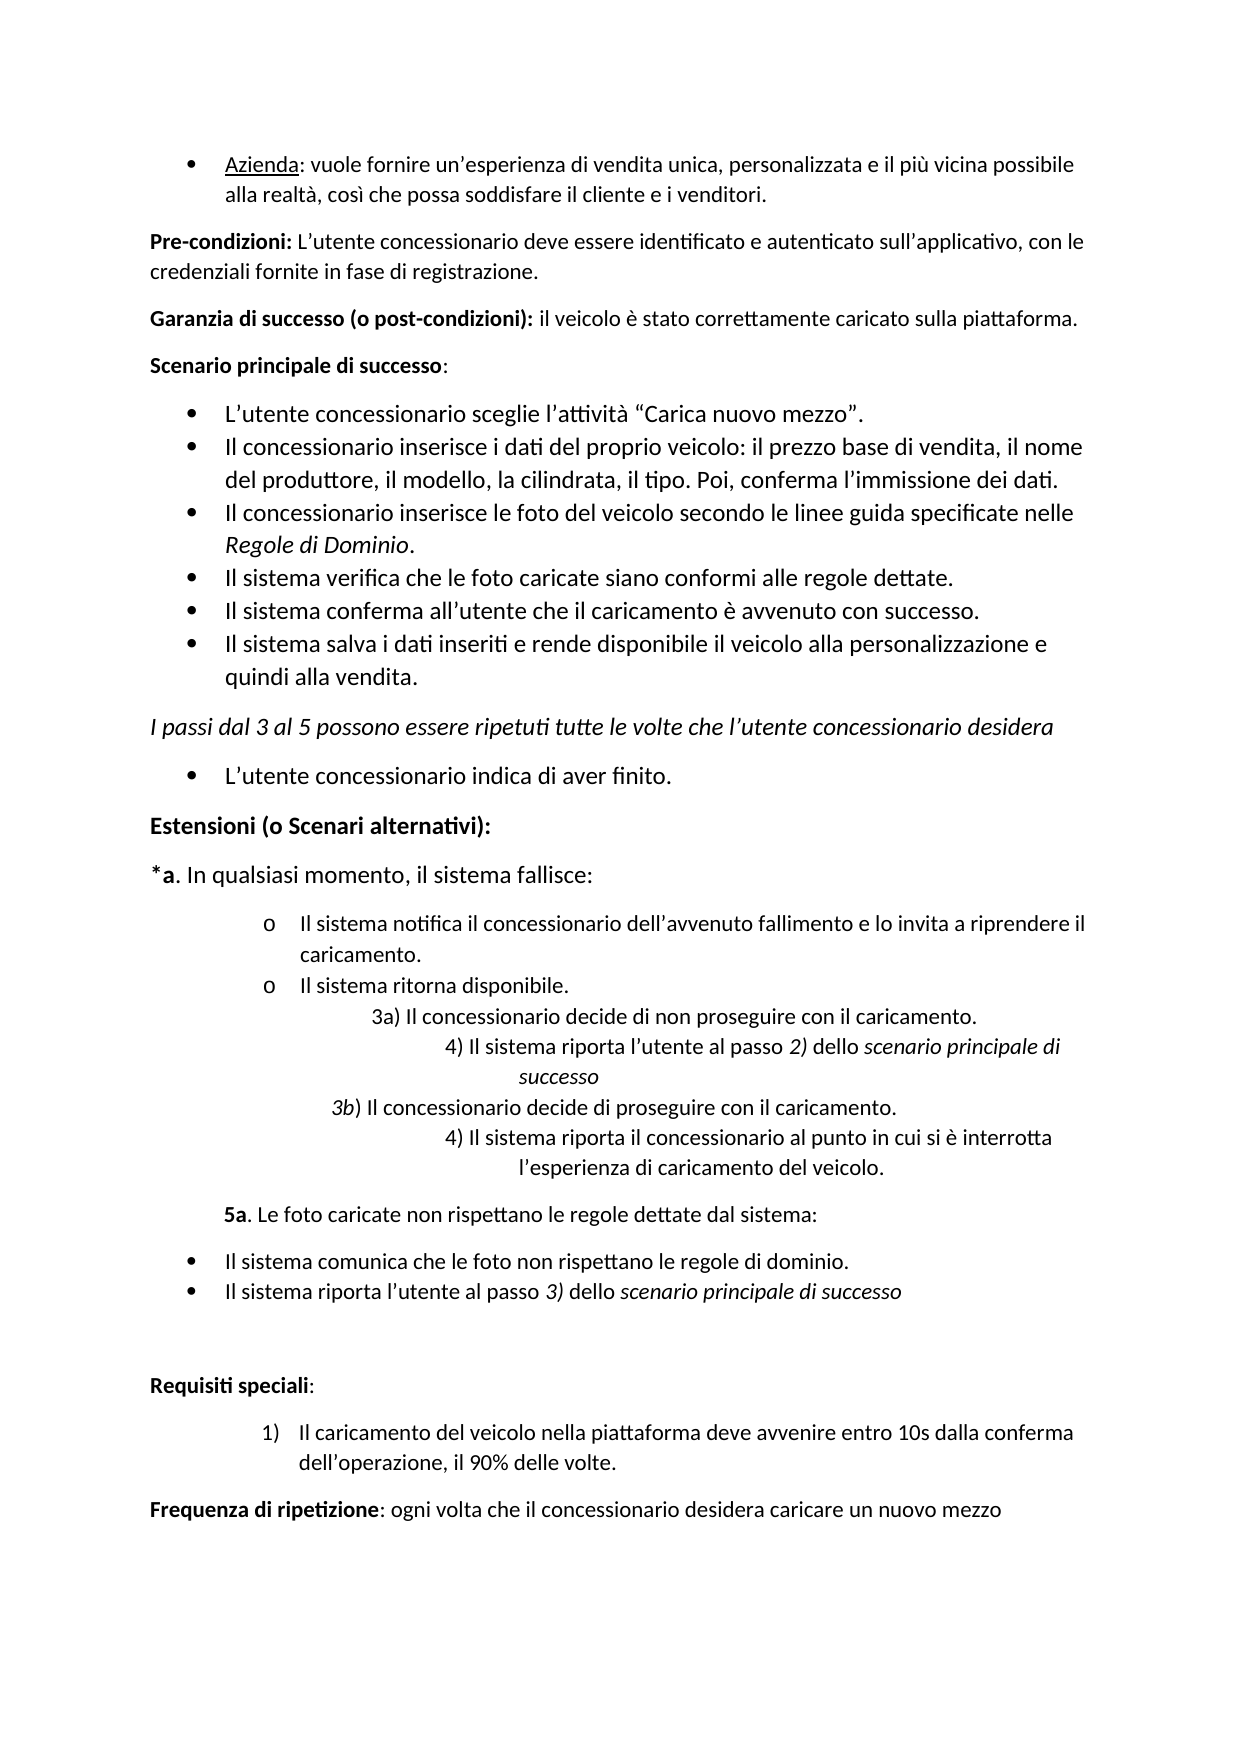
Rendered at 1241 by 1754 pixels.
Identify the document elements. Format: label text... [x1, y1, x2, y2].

text Estensioni (o Scenari alternativi): [150, 810, 1090, 841]
list Il sistema ritorna disponibile. 3a) Il concessionario decide di non proseguire con il caricamento. 4) Il sistema riporta l’utente al passo 2) dello scenario principale di successo 3b) Il concessionario decide di proseguire con il caricamento. 4) Il sistema riporta il concessionario al punto in cui si è interrotta l’esperienza di caricamento del veicolo. [262, 971, 1090, 1181]
text *a. In qualsiasi momento, il sistema fallisce: [150, 859, 1090, 890]
list Il sistema riporta l’utente al passo 3) dello scenario principale di successo [187, 1277, 1090, 1305]
list L’utente concessionario indica di aver finito. [187, 760, 1090, 791]
list L’utente concessionario sceglie l’attività “Carica nuovo mezzo”. [187, 398, 1090, 428]
list Il sistema comunica che le foto non rispettano le regole di dominio. [187, 1247, 1090, 1275]
list Il sistema verifica che le foto caricate siano conformi alle regole dettate. [187, 562, 1090, 593]
list Il concessionario inserisce le foto del veicolo secondo le linee guida specificate nelle Regole di Dominio. [187, 497, 1090, 560]
text Requisiti speciali: [150, 1371, 1090, 1399]
text Pre-condizioni: L’utente concessionario deve essere identificato e autenticato sull’applicativo, con le credenziali fornite in fase di registrazione. [150, 227, 1090, 285]
list Il concessionario inserisce i dati del proprio veicolo: il prezzo base di vendita, il nome del produttore, il modello, la cilindrata, il tipo. Poi, conferma l’immissione dei dati. [187, 431, 1090, 494]
text Frequenza di ripetizione: ogni volta che il concessionario desidera caricare un nuovo mezzo [150, 1495, 1090, 1523]
text 5a. Le foto caricate non rispettano le regole dettate dal sistema: [224, 1200, 1090, 1228]
list Il caricamento del veicolo nella piattaforma deve avvenire entro 10s dalla conferma dell’operazione, il 90% delle volte. [261, 1418, 1090, 1476]
list Azienda: vuole fornire un’esperienza di vendita unica, personalizzata e il più vicina possibile alla realtà, così che possa soddisfare il cliente e i venditori. [187, 150, 1090, 208]
list Il sistema notifica il concessionario dell’avvenuto fallimento e lo invita a riprendere il caricamento. [262, 909, 1090, 968]
list Il sistema conferma all’utente che il caricamento è avvenuto con successo. [187, 595, 1090, 626]
text Scenario principale di successo: [150, 351, 1090, 379]
list Il sistema salva i dati inseriti e rende disponibile il veicolo alla personalizzazione e quindi alla vendita. [187, 628, 1090, 692]
text I passi dal 3 al 5 possono essere ripetuti tutte le volte che l’utente concessionario desidera [150, 711, 1090, 741]
text Garanzia di successo (o post-condizioni): il veicolo è stato correttamente caricato sulla piattaforma. [150, 304, 1090, 332]
